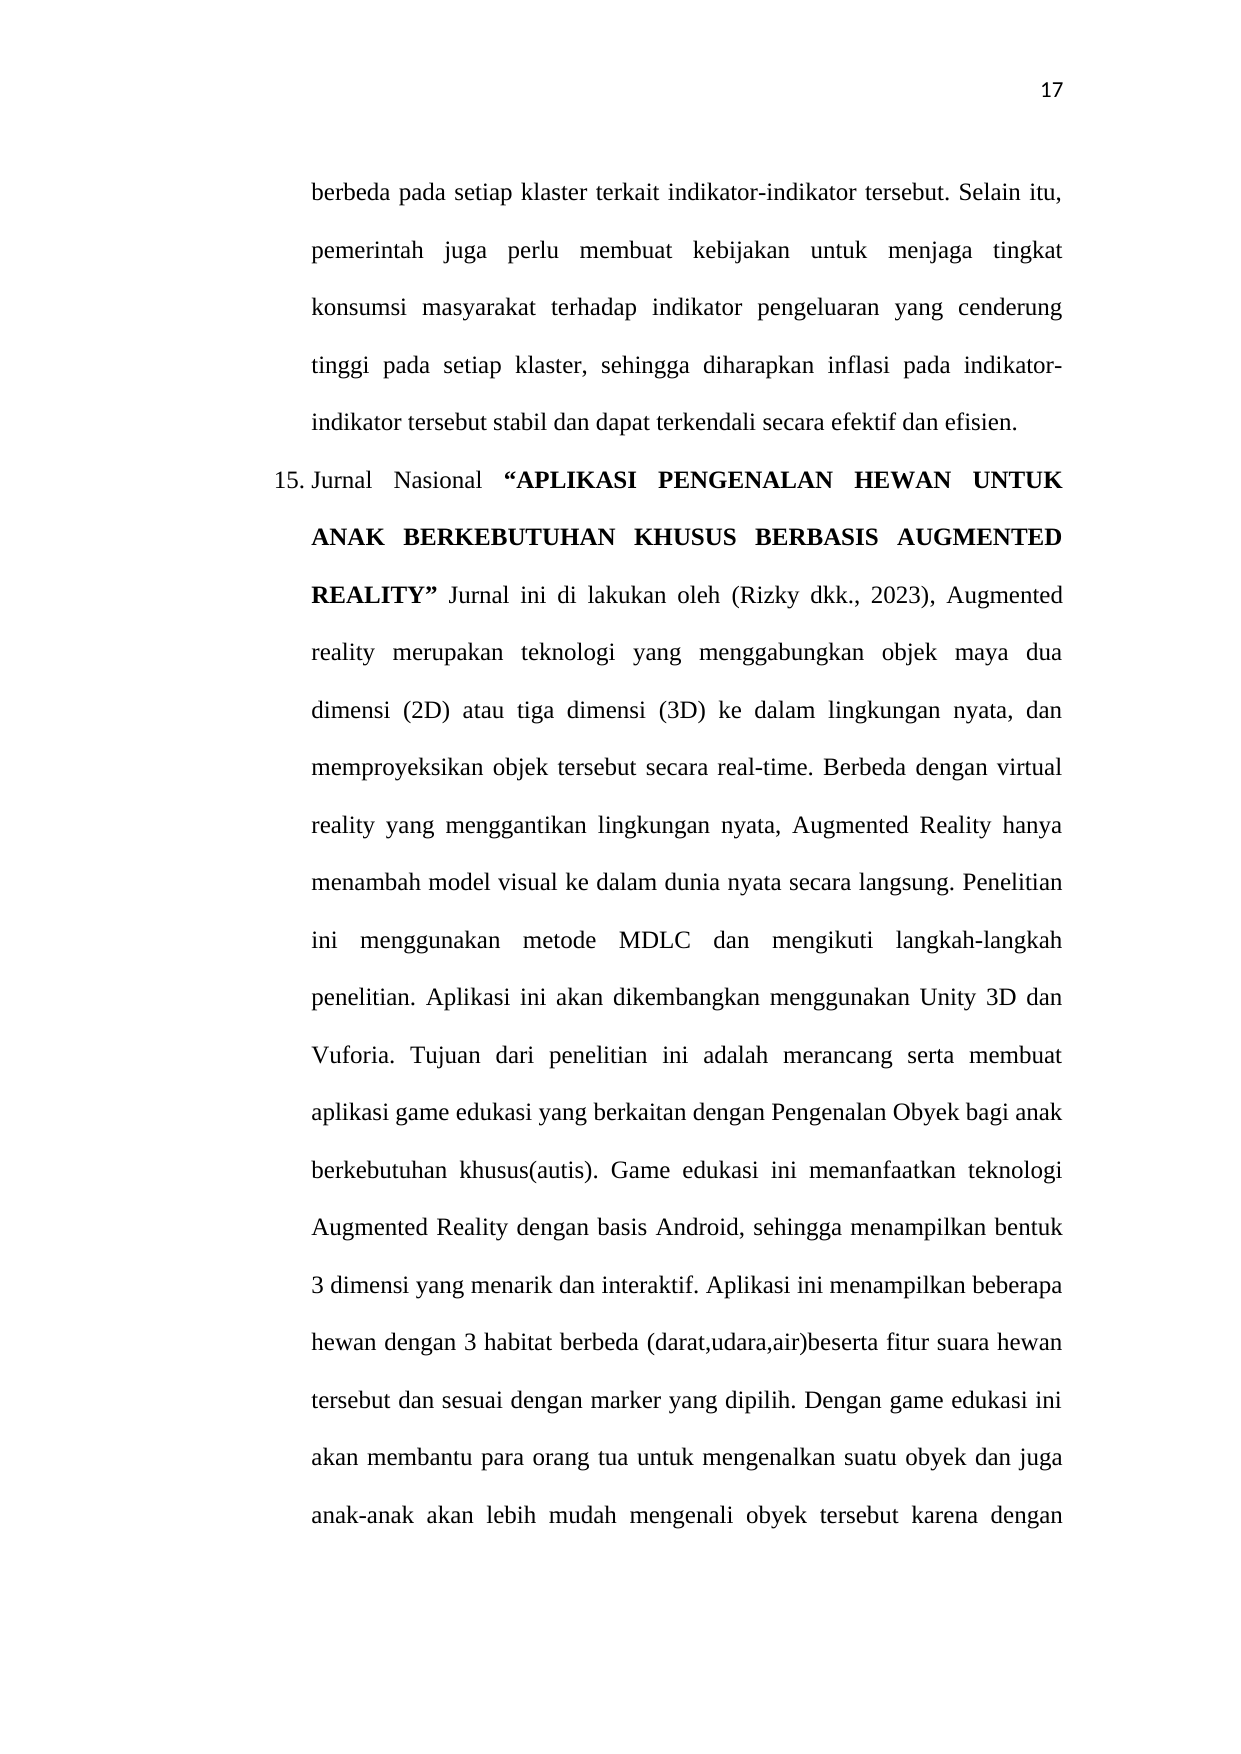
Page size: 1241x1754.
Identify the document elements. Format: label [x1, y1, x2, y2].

list [274, 177, 1063, 436]
list [274, 465, 1063, 1528]
